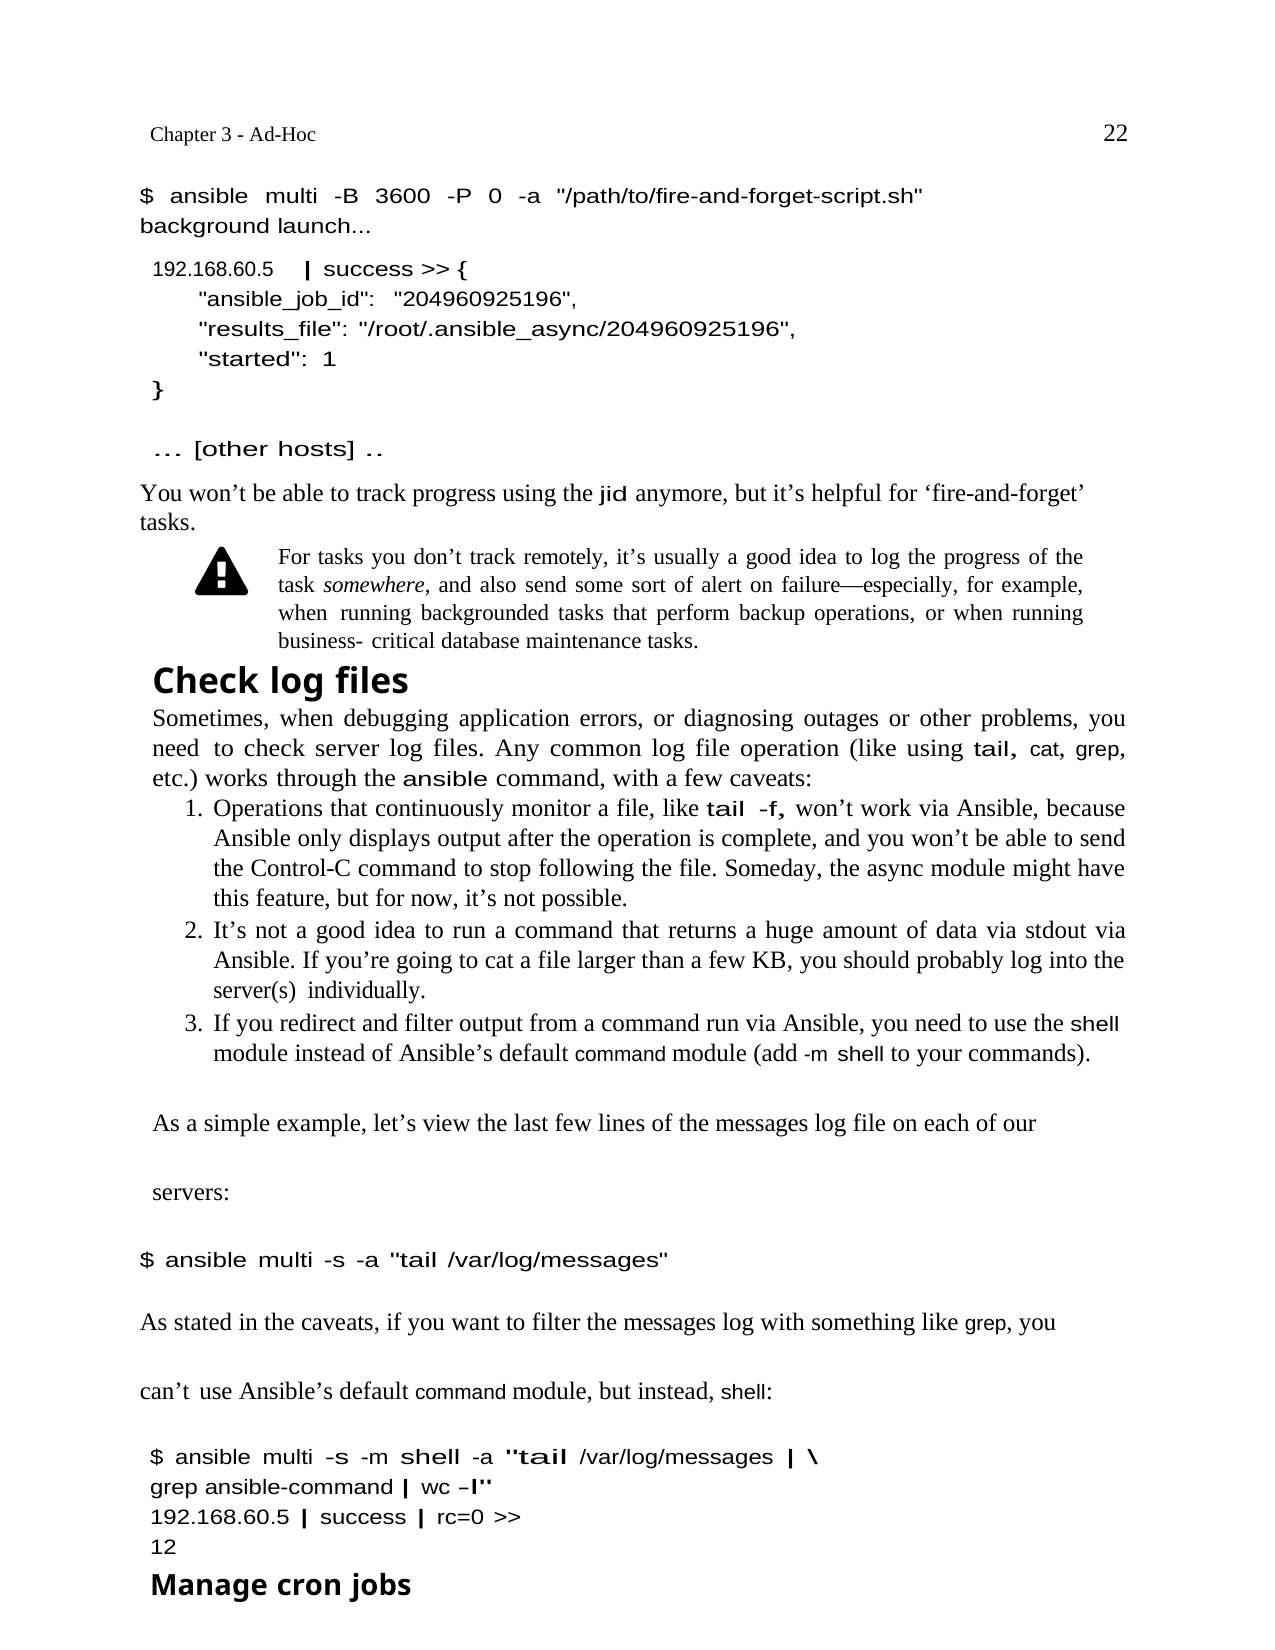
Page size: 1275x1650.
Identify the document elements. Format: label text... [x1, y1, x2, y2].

subtitle Check log files [152, 655, 1137, 703]
text module instead of Ansible’s default command module (add -m shell to your commands). As a simple example, let’s view the last few lines of the messages log file on each of our servers: [152, 1038, 1099, 1206]
text You won’t be able to track progress using the jid anymore, but it’s helpful for ‘fire-and-forget’ tasks. [139, 478, 1137, 536]
text $ ansible multi -s -m shell -a "tail /var/log/messages | \ grep ansible-command | wc -l" [150, 1445, 863, 1499]
list It’s not a good idea to run a command that returns a huge amount of data via stdout via Ansible. If you’re going to cat a file larger than a few KB, you should probably log into the server(s) individually. [184, 916, 1126, 1004]
subtitle Manage cron jobs [150, 1565, 1137, 1604]
list If you redirect and filter output from a command run via Ansible, you need to use the shell [184, 1008, 1137, 1037]
text ... [other hosts] .. [152, 437, 522, 461]
text 192.168.60.5 | success | rc=0 >> 12 [150, 1505, 543, 1559]
text Sometimes, when debugging application errors, or diagnosing outages or other problems, you need to check server log files. Any common log file operation (like using tail, cat, grep, etc.) works through the ansible command, with a few caveats: [152, 703, 1126, 792]
text As stated in the caveats, if you want to filter the messages log with something like grep, you can’t use Ansible’s default command module, but instead, shell: [139, 1307, 1099, 1404]
list Operations that continuously monitor a file, like tail -f, won’t work via Ansible, because Ansible only displays output after the operation is complete, and you won’t be able to send the Control-C command to stop following the file. Someday, the async module might have this feature, but for now, it’s not possible. [184, 793, 1126, 912]
list | success >> { "ansible_job_id": "204960925196", [152, 256, 578, 310]
picture [191, 541, 252, 601]
text } [152, 376, 522, 400]
text For tasks you don’t track remotely, it’s usually a good idea to log the progress of the task somewhere, and also send some sort of alert on failure—especially, for example, when running backgrounded tasks that perform backup operations, or when running business- critical database maintenance tasks. [278, 543, 1084, 653]
text $ ansible multi -B 3600 -P 0 -a "/path/to/fire-and-forget-script.sh" background launch... [139, 184, 1013, 238]
text $ ansible multi -s -a "tail /var/log/messages" [139, 1247, 1099, 1271]
text "results_file": "/root/.ansible_async/204960925196", "started": 1 [198, 316, 832, 370]
